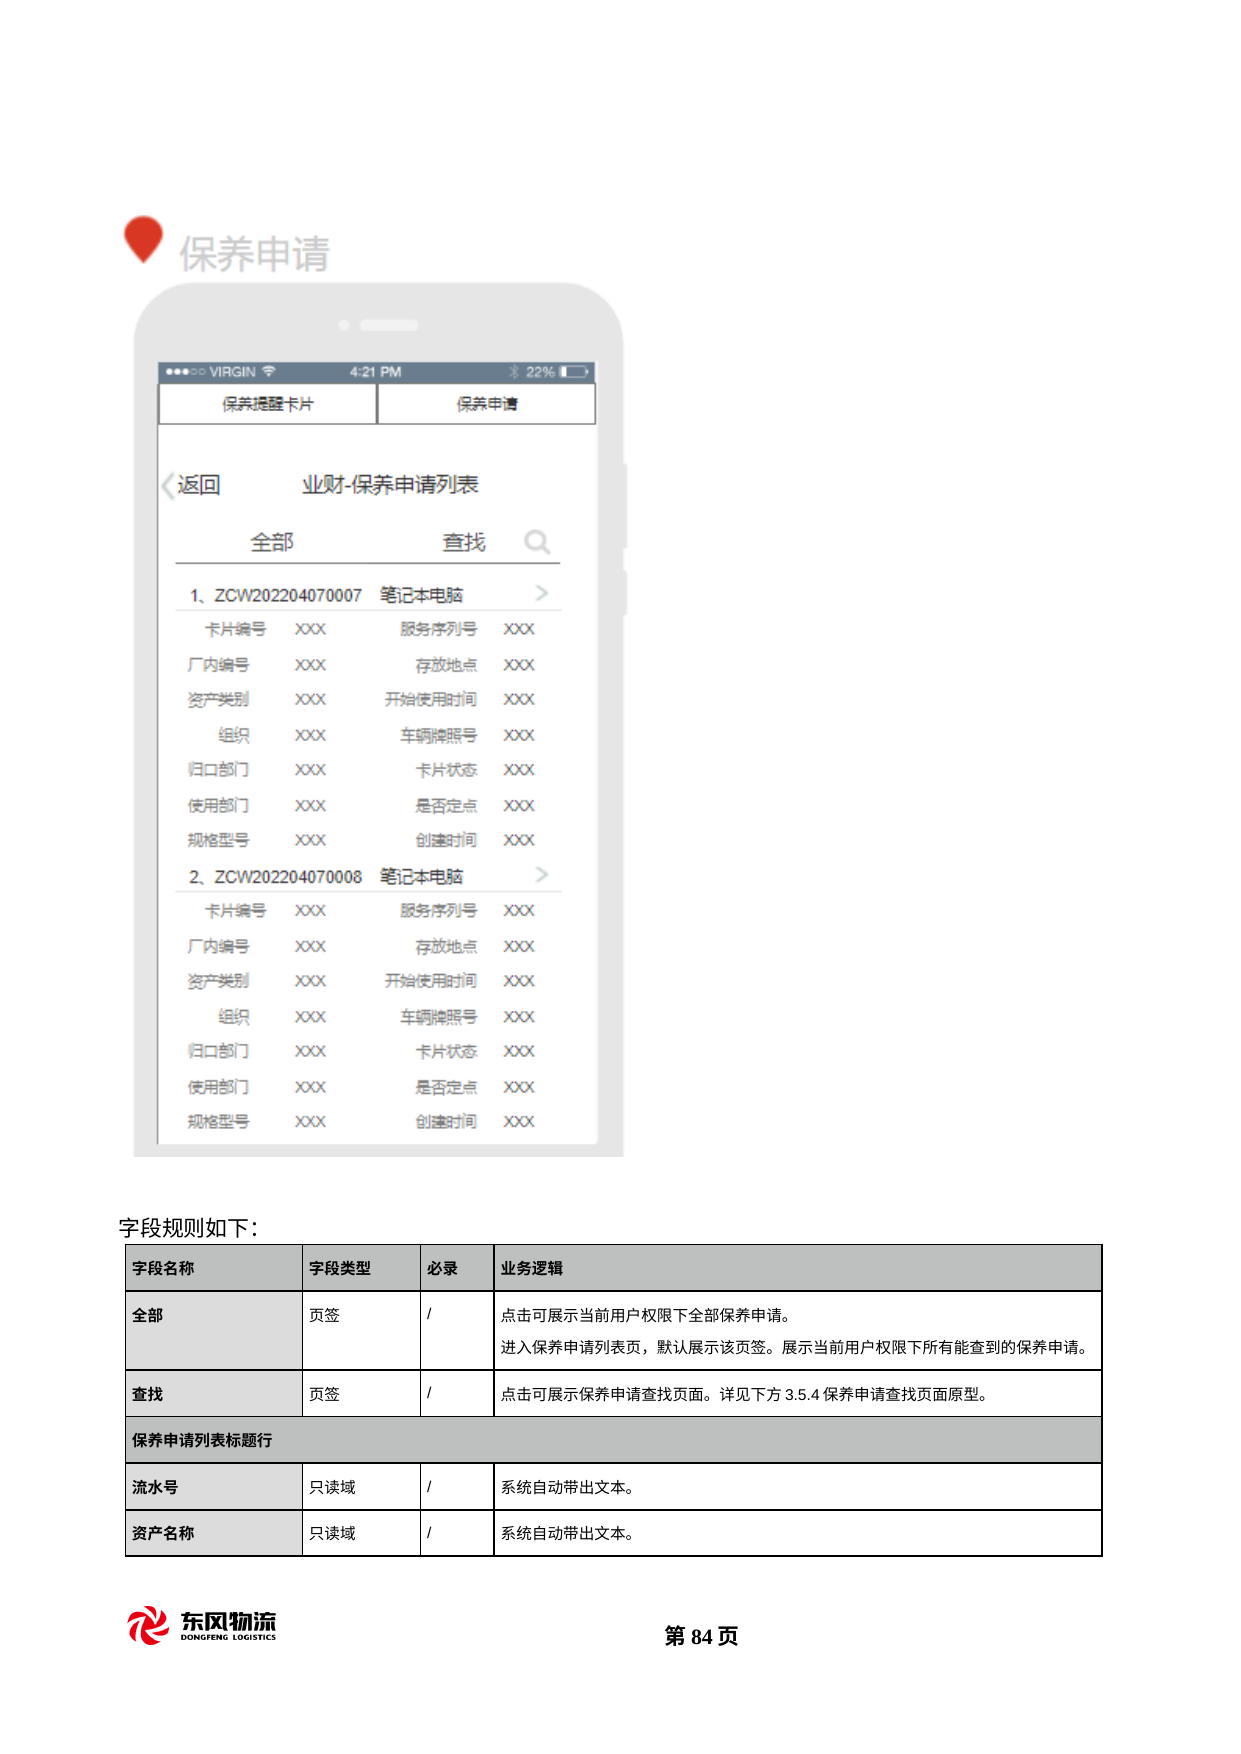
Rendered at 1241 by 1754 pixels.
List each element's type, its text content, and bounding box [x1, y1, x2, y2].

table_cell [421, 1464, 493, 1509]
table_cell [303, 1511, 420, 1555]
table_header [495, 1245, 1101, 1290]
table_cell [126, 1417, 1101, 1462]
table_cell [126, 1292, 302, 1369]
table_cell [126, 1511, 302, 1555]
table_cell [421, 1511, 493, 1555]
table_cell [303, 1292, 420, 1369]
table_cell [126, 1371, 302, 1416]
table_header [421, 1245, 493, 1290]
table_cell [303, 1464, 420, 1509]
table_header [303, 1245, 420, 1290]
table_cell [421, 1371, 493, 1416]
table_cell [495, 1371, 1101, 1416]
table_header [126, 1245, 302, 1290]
text 字段规则如下： [118, 1211, 1122, 1243]
picture [127, 1606, 276, 1645]
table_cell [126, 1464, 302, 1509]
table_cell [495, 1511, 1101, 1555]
picture [118, 203, 637, 1157]
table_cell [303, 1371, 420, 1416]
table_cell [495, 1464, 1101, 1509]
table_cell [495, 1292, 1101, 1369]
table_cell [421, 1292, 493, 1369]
